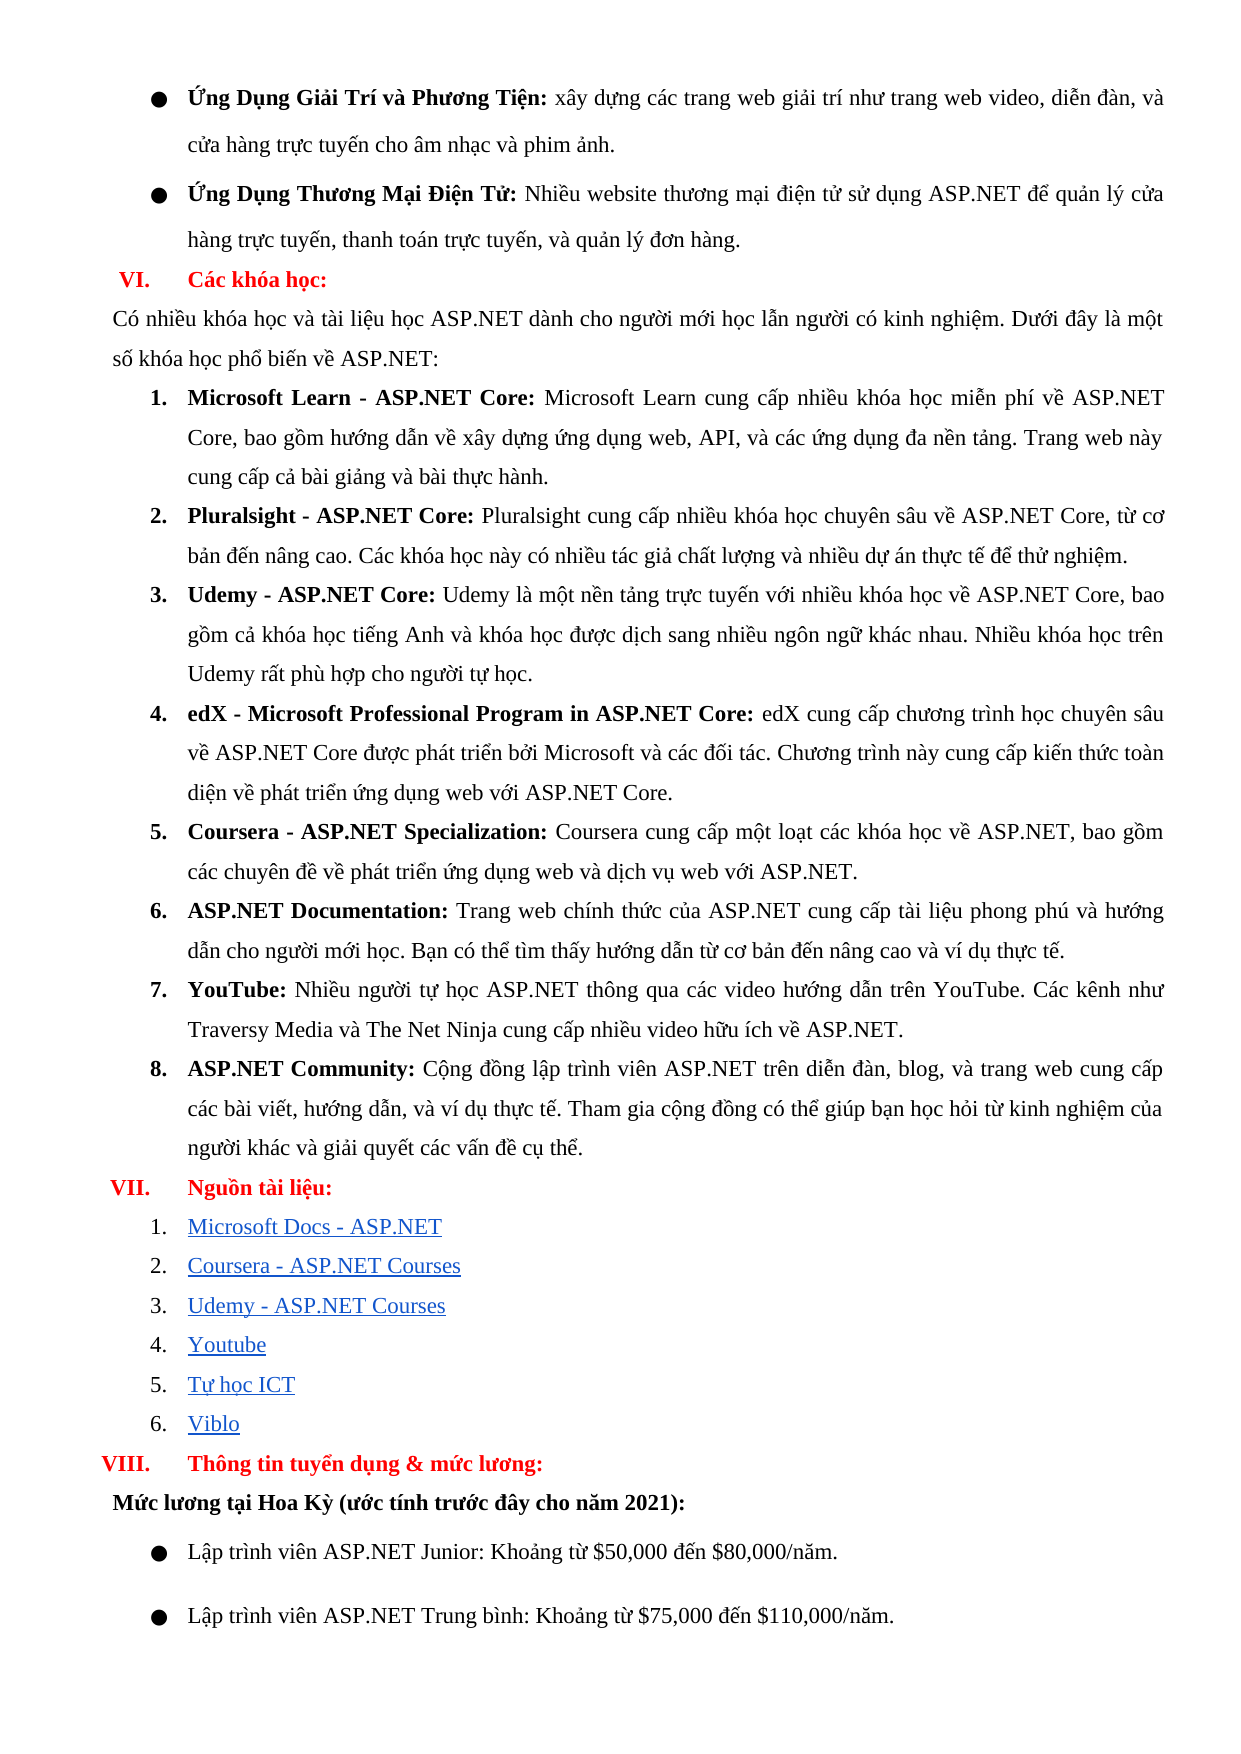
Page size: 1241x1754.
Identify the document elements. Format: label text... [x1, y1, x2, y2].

list Lập trình viên ASP.NET Junior: Khoảng từ $50,000 đến $80,000/năm. [150, 1529, 1165, 1572]
list Nguồn tài liệu: [150, 1174, 1165, 1200]
list Ứng Dụng Thương Mại Điện Tử: Nhiều website thương mại điện tử sử dụng ASP.NET để quản lý cửa hàng trực tuyến, thanh toán trực tuyến, và quản lý đơn hàng. [150, 170, 1165, 252]
list Udemy - ASP.NET Core: Udemy là một nền tảng trực tuyến với nhiều khóa học về ASP.NET Core, bao gồm cả khóa học tiếng Anh và khóa học được dịch sang nhiều ngôn ngữ khác nhau. Nhiều khóa học trên Udemy rất phù hợp cho người tự học. [150, 581, 1165, 687]
list Coursera - ASP.NET Courses [150, 1253, 1165, 1279]
list edX - Microsoft Professional Program in ASP.NET Core: edX cung cấp chương trình học chuyên sâu về ASP.NET Core được phát triển bởi Microsoft và các đối tác. Chương trình này cung cấp kiến thức toàn diện về phát triển ứng dụng web với ASP.NET Core. [150, 700, 1165, 805]
list Coursera - ASP.NET Specialization: Coursera cung cấp một loạt các khóa học về ASP.NET, bao gồm các chuyên đề về phát triển ứng dụng web và dịch vụ web với ASP.NET. [150, 818, 1165, 884]
list Tự học ICT [150, 1371, 1165, 1397]
list ASP.NET Documentation: Trang web chính thức của ASP.NET cung cấp tài liệu phong phú và hướng dẫn cho người mới học. Bạn có thể tìm thấy hướng dẫn từ cơ bản đến nâng cao và ví dụ thực tế. [150, 897, 1165, 963]
list Microsoft Learn - ASP.NET Core: Microsoft Learn cung cấp nhiều khóa học miễn phí về ASP.NET Core, bao gồm hướng dẫn về xây dựng ứng dụng web, API, và các ứng dụng đa nền tảng. Trang web này cung cấp cả bài giảng và bài thực hành. [150, 384, 1165, 489]
list Các khóa học: [150, 266, 1165, 292]
list Microsoft Docs - ASP.NET [150, 1213, 1165, 1239]
list Thông tin tuyển dụng & mức lương: [150, 1450, 1165, 1476]
list Udemy - ASP.NET Courses [150, 1292, 1165, 1318]
list Lập trình viên ASP.NET Trung bình: Khoảng từ $75,000 đến $110,000/năm. [150, 1593, 1165, 1636]
list ASP.NET Community: Cộng đồng lập trình viên ASP.NET trên diễn đàn, blog, và trang web cung cấp các bài viết, hướng dẫn, và ví dụ thực tế. Tham gia cộng đồng có thể giúp bạn học hỏi từ kinh nghiệm của người khác và giải quyết các vấn đề cụ thể. [150, 1055, 1165, 1161]
list Ứng Dụng Giải Trí và Phương Tiện: xây dựng các trang web giải trí như trang web video, diễn đàn, và cửa hàng trực tuyến cho âm nhạc và phim ảnh. [150, 75, 1165, 157]
list Pluralsight - ASP.NET Core: Pluralsight cung cấp nhiều khóa học chuyên sâu về ASP.NET Core, từ cơ bản đến nâng cao. Các khóa học này có nhiều tác giả chất lượng và nhiều dự án thực tế để thử nghiệm. [150, 502, 1165, 568]
text Có nhiều khóa học và tài liệu học ASP.NET dành cho người mới học lẫn người có kinh nghiệm. Dưới đây là một số khóa học phổ biến về ASP.NET: [112, 305, 1165, 371]
list YouTube: Nhiều người tự học ASP.NET thông qua các video hướng dẫn trên YouTube. Các kênh như Traversy Media và The Net Ninja cung cấp nhiều video hữu ích về ASP.NET. [150, 976, 1165, 1042]
text Mức lương tại Hoa Kỳ (ước tính trước đây cho năm 2021): [112, 1489, 1165, 1516]
list Youtube [150, 1332, 1165, 1358]
list Viblo [150, 1411, 1165, 1437]
